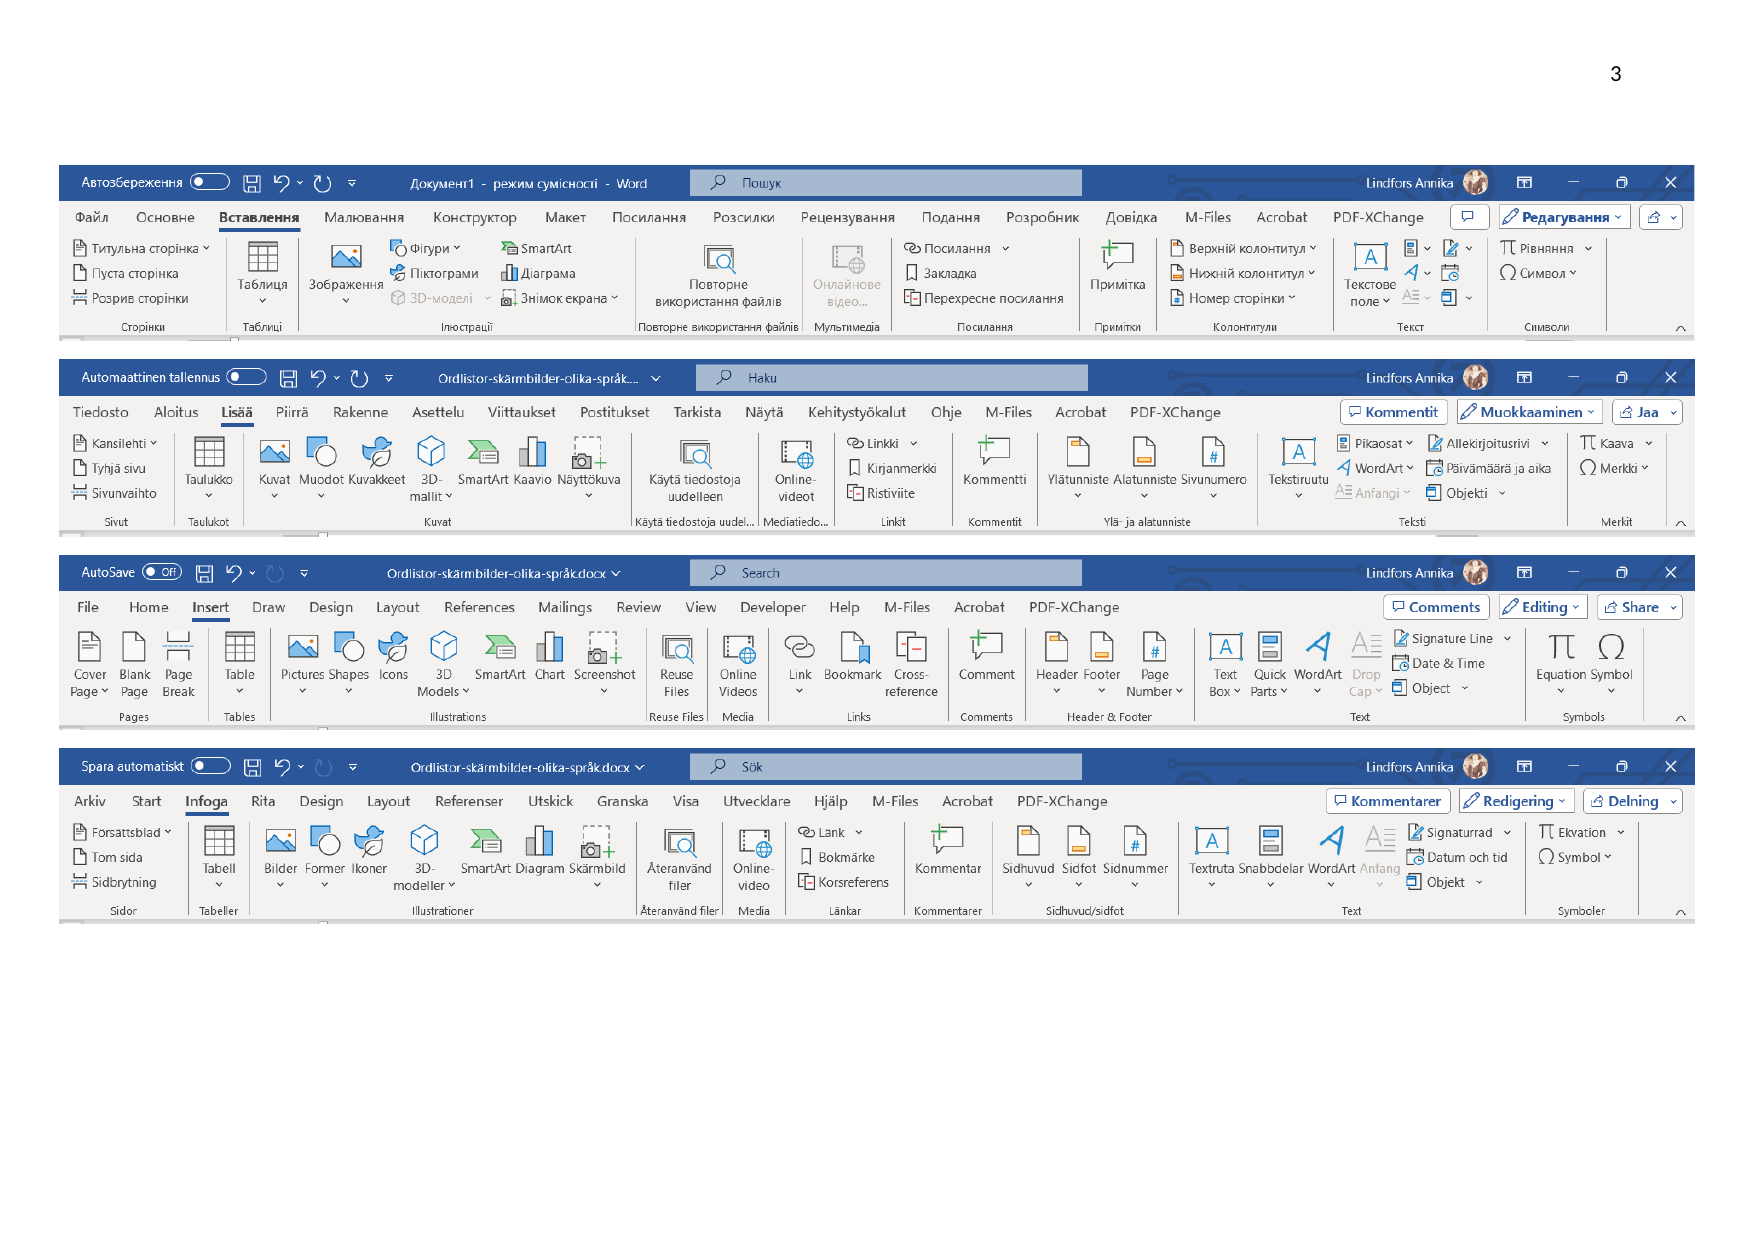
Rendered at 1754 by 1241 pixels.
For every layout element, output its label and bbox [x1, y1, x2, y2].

picture [59, 748, 1695, 924]
picture [59, 555, 1695, 730]
picture [59, 165, 1695, 341]
picture [59, 359, 1695, 537]
